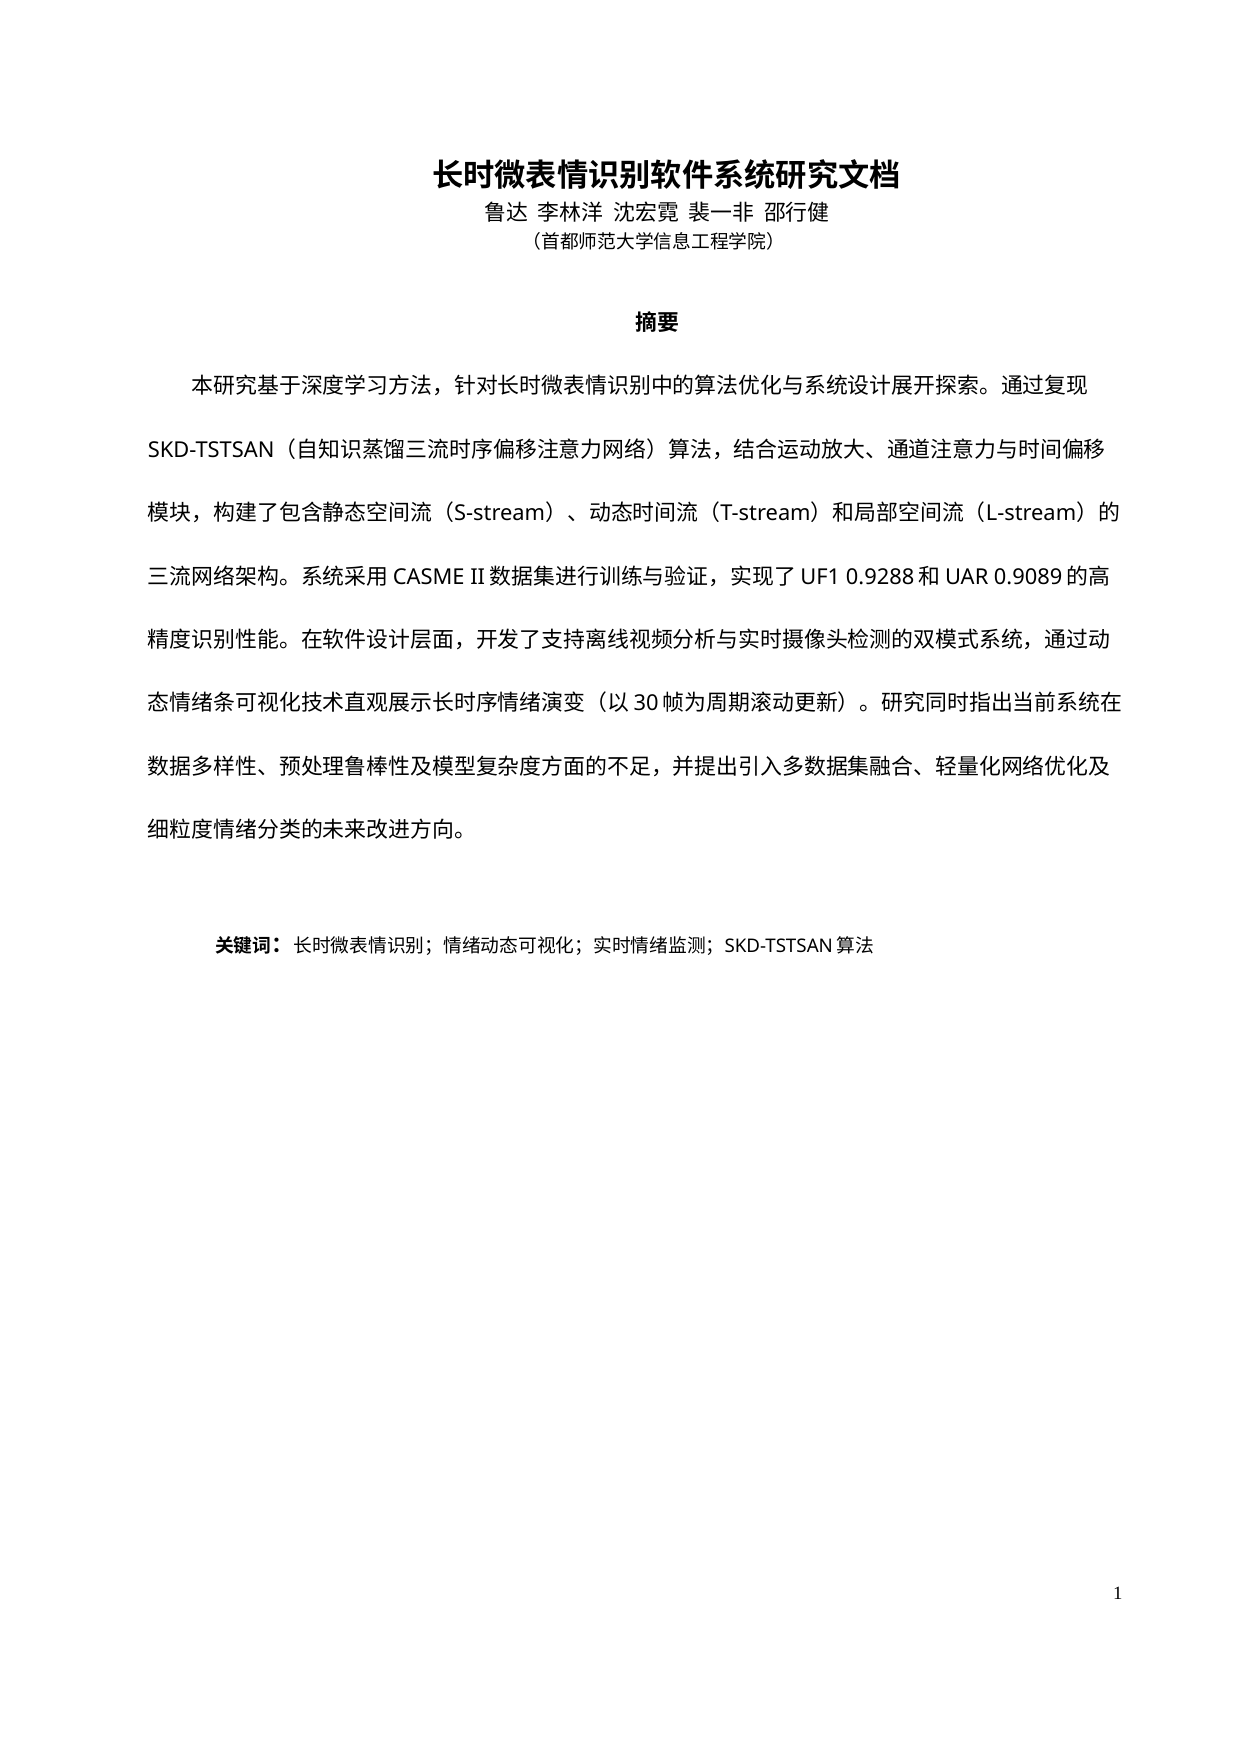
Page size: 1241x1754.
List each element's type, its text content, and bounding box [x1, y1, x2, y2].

text 长时微表情识别软件系统研究文档 [148, 150, 1122, 195]
text 鲁达 李林洋 沈宏霓 裴一非 邵行健 [148, 195, 1122, 227]
text （首都师范大学信息工程学院） [148, 227, 1122, 254]
text 本研究基于深度学习方法，针对长时微表情识别中的算法优化与系统设计展开探索。通过复现SKD-TSTSAN（自知识蒸馏三流时序偏移注意力网络）算法，结合运动放大、通道注意力与时间偏移模块，构建了包含静态空间流（S-stream）、动态时间流（T-stream）和局部空间流（L-stream）的三流网络架构。系统采用CASME II数据集进行训练与验证，实现了UF1 0.9288和UAR 0.9089的高精度识别性能。在软件设计层面，开发了支持离线视频分析与实时摄像头检测的双模式系统，通过动态情绪条可视化技术直观展示长时序情绪演变（以30帧为周期滚动更新）。研究同时指出当前系统在数据多样性、预处理鲁棒性及模型复杂度方面的不足，并提出引入多数据集融合、轻量化网络优化及细粒度情绪分类的未来改进方向。 [148, 368, 1122, 844]
list 关键词：长时微表情识别；情绪动态可视化；实时情绪监测；SKD-TSTSAN算法 [177, 927, 1122, 958]
text 摘要 [148, 305, 1122, 337]
